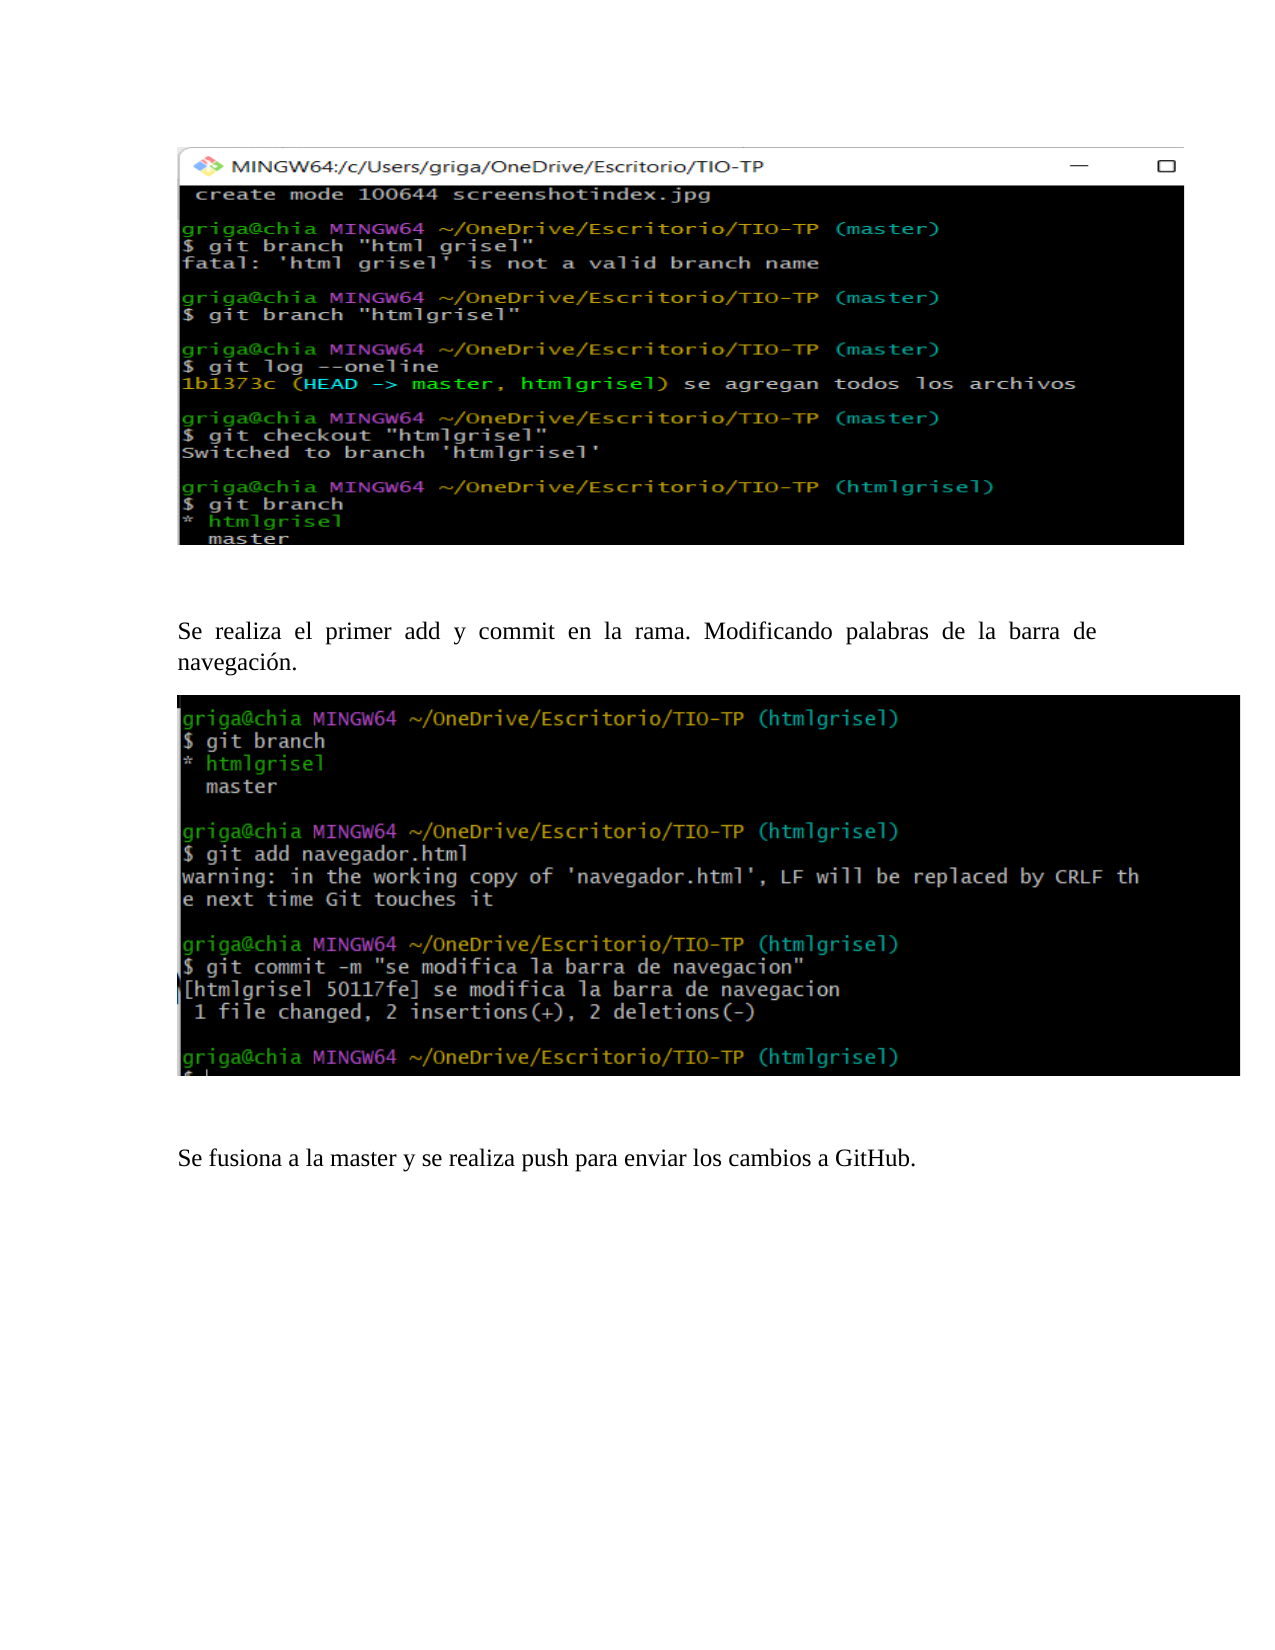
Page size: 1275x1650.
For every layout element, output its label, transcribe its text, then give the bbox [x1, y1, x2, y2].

text Se realiza el primer add y commit en la rama. Modificando palabras de la barra de navegación. [177, 616, 1098, 676]
text Se fusiona a la master y se realiza push para enviar los cambios a GitHub. [177, 1143, 1098, 1171]
picture [177, 147, 1185, 545]
picture [177, 695, 1241, 1076]
